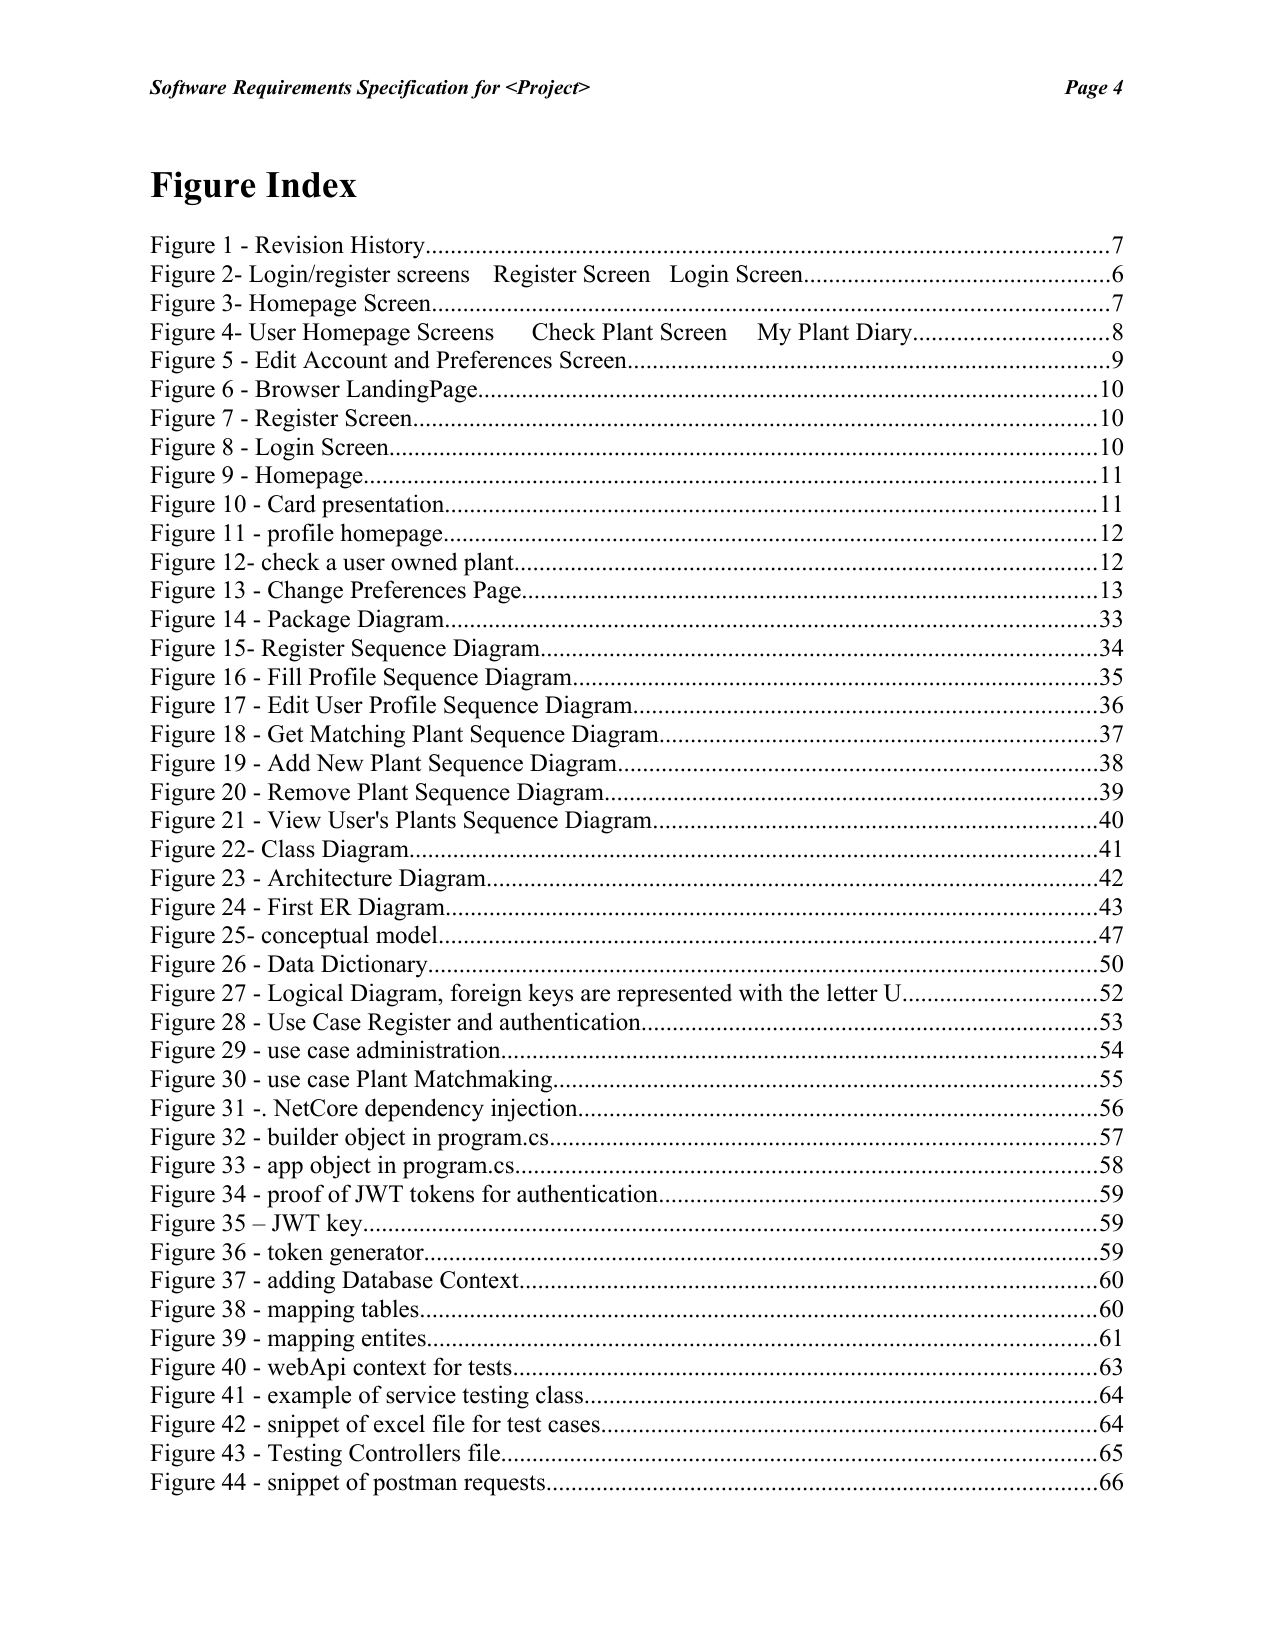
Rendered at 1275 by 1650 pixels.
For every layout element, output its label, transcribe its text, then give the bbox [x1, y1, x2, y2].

text Figure 6 - Browser LandingPage 10 [150, 374, 1125, 403]
text Figure 15- Register Sequence Diagram 34 [150, 633, 1125, 662]
text Figure 30 - use case Plant Matchmaking 55 [150, 1064, 1125, 1093]
text Figure 29 - use case administration 54 [150, 1036, 1125, 1064]
text Figure 34 - proof of JWT tokens for authentication 59 [150, 1179, 1125, 1208]
text Figure 25- conceptual model 47 [150, 921, 1125, 949]
text Figure 1 - Revision History 7 [150, 231, 1125, 259]
text Figure 8 - Login Screen 10 [150, 432, 1125, 461]
text Figure 19 - Add New Plant Sequence Diagram 38 [150, 748, 1125, 777]
text Figure 26 - Data Dictionary 50 [150, 949, 1125, 978]
text Figure 24 - First ER Diagram 43 [150, 892, 1125, 921]
text Figure 18 - Get Matching Plant Sequence Diagram 37 [150, 719, 1125, 748]
text Figure Index [150, 162, 1125, 206]
text Figure 9 - Homepage 11 [150, 461, 1125, 489]
text Figure 36 - token generator 59 [150, 1237, 1125, 1266]
text Figure 38 - mapping tables 60 [150, 1294, 1125, 1323]
text Figure 5 - Edit Account and Preferences Screen 9 [150, 346, 1125, 374]
text Figure 42 - snippet of excel file for test cases 64 [150, 1409, 1125, 1438]
text Figure 16 - Fill Profile Sequence Diagram 35 [150, 662, 1125, 691]
text Figure 3- Homepage Screen 7 [150, 288, 1125, 317]
text Figure 4- User Homepage Screens Check Plant Screen My Plant Diary 8 [150, 317, 1125, 346]
text Figure 44 - snippet of postman requests 66 [150, 1467, 1125, 1496]
text Figure 37 - adding Database Context 60 [150, 1266, 1125, 1294]
text Figure 12- check a user owned plant 12 [150, 547, 1125, 576]
text Figure 27 - Logical Diagram, foreign keys are represented with the letter U 52 [150, 978, 1125, 1007]
text Figure 20 - Remove Plant Sequence Diagram 39 [150, 777, 1125, 806]
text Figure 35 – JWT key 59 [150, 1208, 1125, 1237]
text Figure 39 - mapping entites 61 [150, 1323, 1125, 1352]
text Figure 7 - Register Screen 10 [150, 403, 1125, 432]
text Figure 31 -. NetCore dependency injection 56 [150, 1093, 1125, 1122]
text Figure 2- Login/register screens Register Screen Login Screen 6 [150, 259, 1125, 288]
text Figure 21 - View User's Plants Sequence Diagram 40 [150, 806, 1125, 834]
text Figure 14 - Package Diagram 33 [150, 604, 1125, 633]
text Figure 43 - Testing Controllers file 65 [150, 1438, 1125, 1467]
text Figure 10 - Card presentation 11 [150, 489, 1125, 518]
text Figure 28 - Use Case Register and authentication 53 [150, 1007, 1125, 1036]
text Figure 23 - Architecture Diagram 42 [150, 863, 1125, 892]
text Figure 13 - Change Preferences Page 13 [150, 576, 1125, 604]
text Figure 11 - profile homepage 12 [150, 518, 1125, 547]
text Figure 17 - Edit User Profile Sequence Diagram 36 [150, 691, 1125, 719]
text Figure 32 - builder object in program.cs 57 [150, 1122, 1125, 1151]
text Figure 22- Class Diagram 41 [150, 834, 1125, 863]
text Figure 33 - app object in program.cs 58 [150, 1151, 1125, 1179]
text Figure 41 - example of service testing class 64 [150, 1381, 1125, 1409]
text Figure 40 - webApi context for tests 63 [150, 1352, 1125, 1381]
